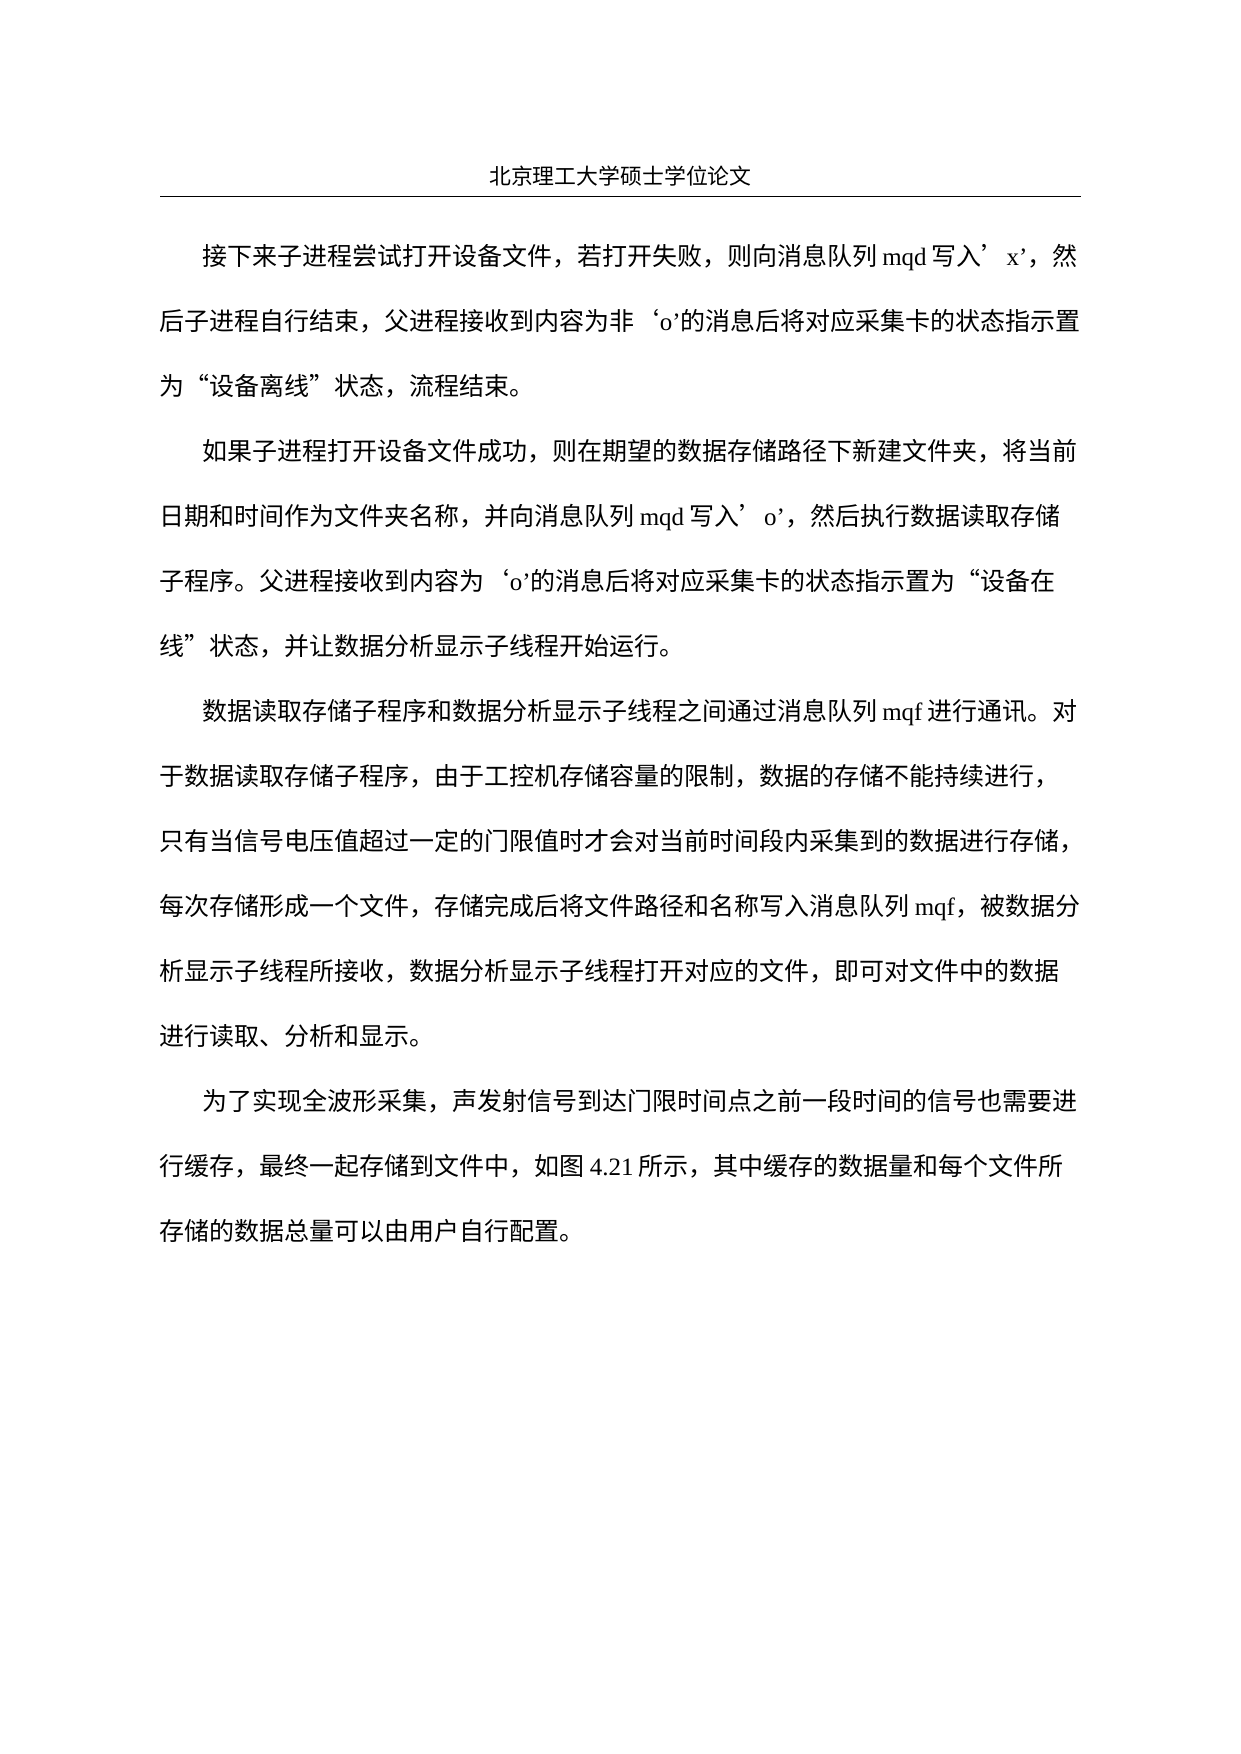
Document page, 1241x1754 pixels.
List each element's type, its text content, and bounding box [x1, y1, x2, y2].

text 数据读取存储子程序和数据分析显示子线程之间通过消息队列mqf进行通讯。对于数据读取存储子程序，由于工控机存储容量的限制，数据的存储不能持续进行，只有当信号电压值超过一定的门限值时才会对当前时间段内采集到的数据进行存储，每次存储形成一个文件，存储完成后将文件路径和名称写入消息队列mqf，被数据分析显示子线程所接收，数据分析显示子线程打开对应的文件，即可对文件中的数据进行读取、分析和显示。 [159, 677, 1081, 1067]
text 接下来子进程尝试打开设备文件，若打开失败，则向消息队列mqd写入’x’，然后子进程自行结束，父进程接收到内容为非‘o’的消息后将对应采集卡的状态指示置为“设备离线”状态，流程结束。 [159, 222, 1081, 417]
text 为了实现全波形采集，声发射信号到达门限时间点之前一段时间的信号也需要进行缓存，最终一起存储到文件中，如图4.21所示，其中缓存的数据量和每个文件所存储的数据总量可以由用户自行配置。 [159, 1067, 1081, 1262]
text 如果子进程打开设备文件成功，则在期望的数据存储路径下新建文件夹，将当前日期和时间作为文件夹名称，并向消息队列mqd写入’o’，然后执行数据读取存储子程序。父进程接收到内容为‘o’的消息后将对应采集卡的状态指示置为“设备在线”状态，并让数据分析显示子线程开始运行。 [159, 417, 1081, 677]
